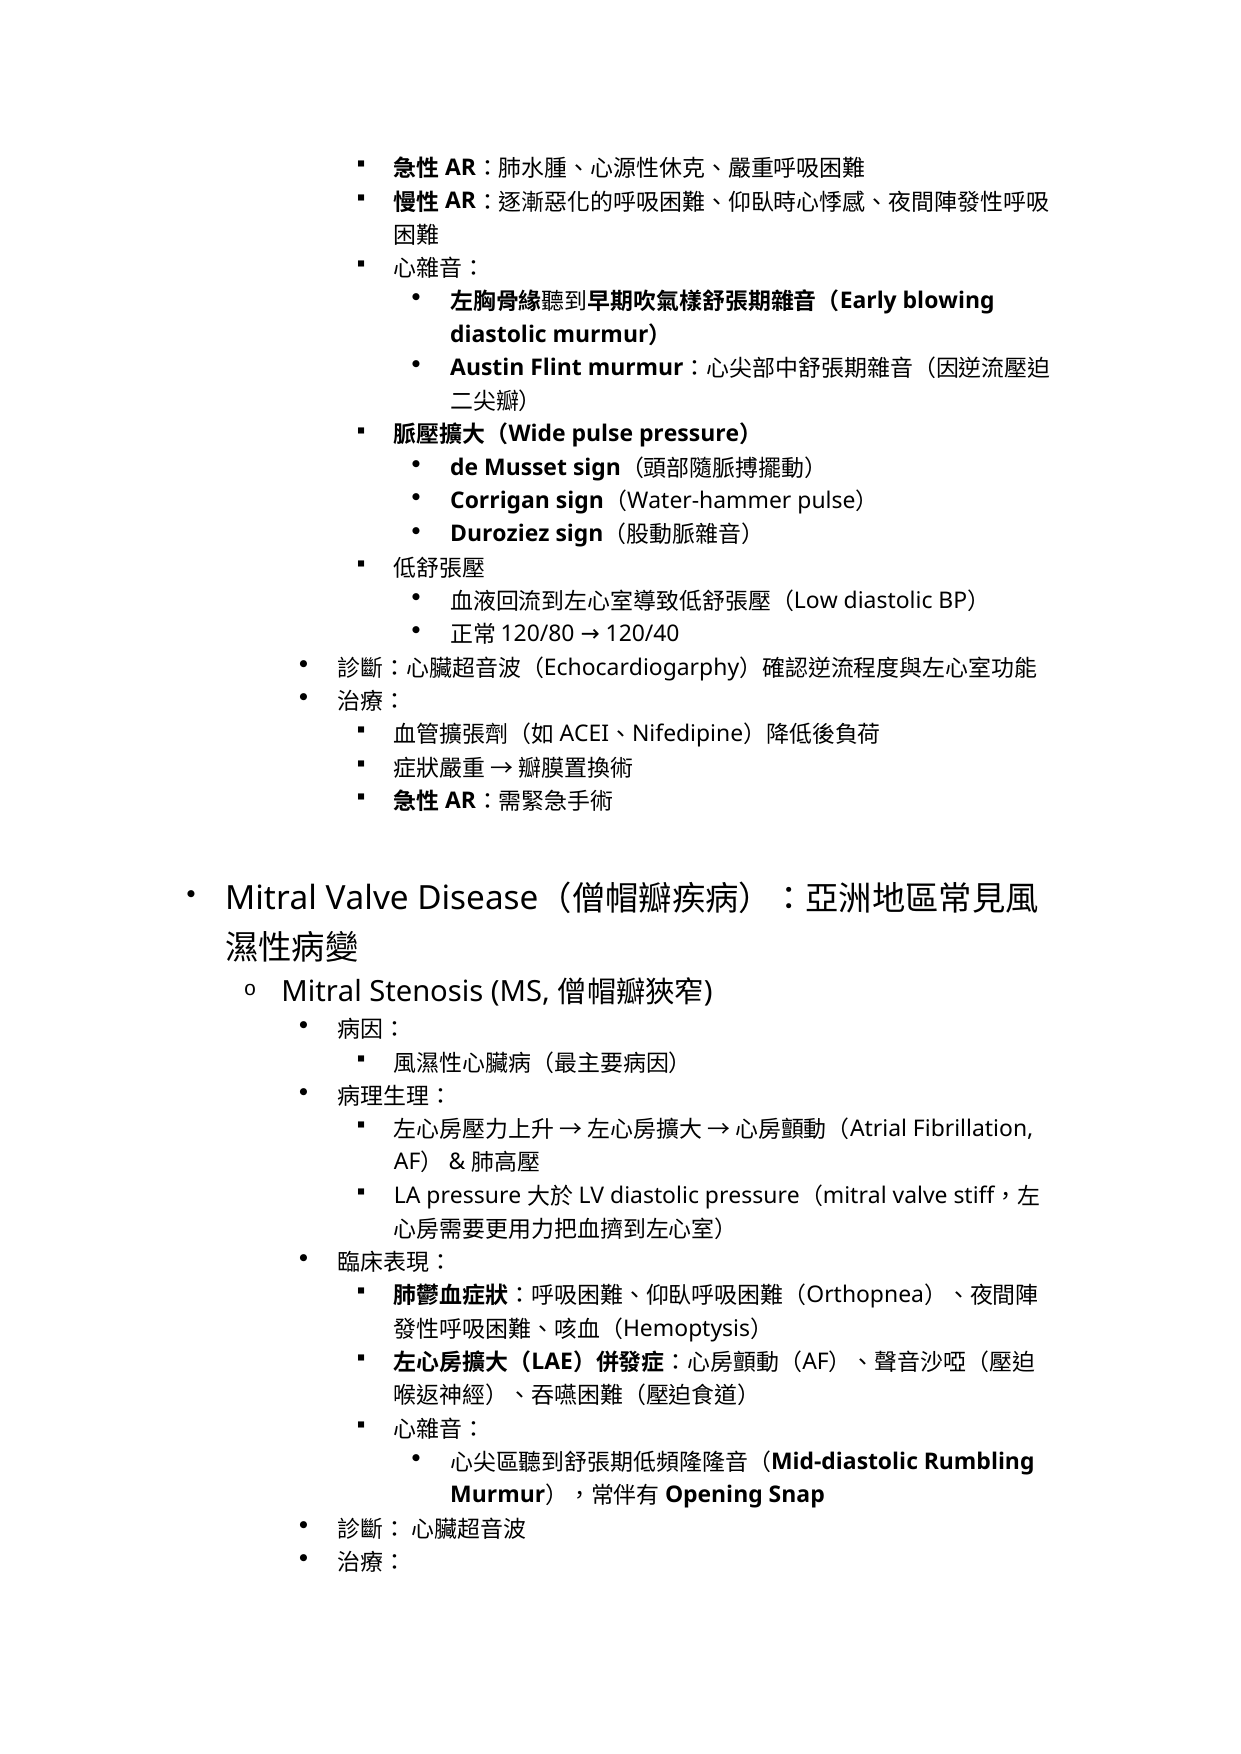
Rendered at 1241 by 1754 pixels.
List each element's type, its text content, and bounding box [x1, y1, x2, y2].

list 血管擴張劑（如 ACEI、Nifedipine）降低後負荷 [356, 716, 1053, 749]
list de Musset sign（頭部隨脈搏擺動） [412, 450, 1053, 483]
list 急性 AR：肺水腫、心源性休克、嚴重呼吸困難 [356, 150, 1053, 183]
list 血液回流到左心室導致低舒張壓（Low diastolic BP） [412, 583, 1053, 616]
list 左心房擴大（LAE）併發症：心房顫動（AF）、聲音沙啞（壓迫喉返神經）、吞嚥困難（壓迫食道） [356, 1344, 1053, 1411]
list 診斷：心臟超音波（Echocardiogarphy）確認逆流程度與左心室功能 [300, 649, 1053, 683]
list 肺鬱血症狀：呼吸困難、仰臥呼吸困難（Orthopnea）、夜間陣發性呼吸困難、咳血（Hemoptysis） [356, 1277, 1053, 1344]
list 脈壓擴大（Wide pulse pressure） [356, 416, 1053, 450]
list 病因： [300, 1011, 1053, 1044]
list Mitral Valve Disease（僧帽瓣疾病）：亞洲地區常見風濕性病變 [187, 872, 1053, 969]
list 臨床表現： [300, 1244, 1053, 1277]
list 心雜音： [356, 1411, 1053, 1444]
list 正常120/80 → 120/40 [412, 616, 1053, 649]
list 病理生理： [300, 1078, 1053, 1111]
list 左心房壓力上升 → 左心房擴大 → 心房顫動（Atrial Fibrillation, AF） & 肺高壓 [356, 1111, 1053, 1177]
list 急性 AR：需緊急手術 [356, 783, 1053, 816]
list 風濕性心臟病（最主要病因） [356, 1044, 1053, 1078]
list 治療： [300, 1544, 1053, 1577]
list LA pressure 大於 LV diastolic pressure（mitral valve stiff，左心房需要更用力把血擠到左心室） [356, 1177, 1053, 1244]
list 慢性 AR：逐漸惡化的呼吸困難、仰臥時心悸感、夜間陣發性呼吸困難 [356, 183, 1053, 250]
list 低舒張壓 [356, 550, 1053, 583]
list 心雜音： [356, 250, 1053, 283]
list 治療： [300, 683, 1053, 716]
list Corrigan sign（Water-hammer pulse） [412, 483, 1053, 516]
list 左胸骨緣聽到早期吹氣樣舒張期雜音（Early blowing diastolic murmur） [412, 283, 1053, 350]
list 診斷： 心臟超音波 [300, 1510, 1053, 1544]
list Austin Flint murmur：心尖部中舒張期雜音（因逆流壓迫二尖瓣） [412, 350, 1053, 416]
list 心尖區聽到舒張期低頻隆隆音（Mid-diastolic Rumbling Murmur），常伴有 Opening Snap [412, 1444, 1053, 1510]
list Mitral Stenosis (MS, 僧帽瓣狹窄) [244, 969, 1053, 1011]
list 症狀嚴重 → 瓣膜置換術 [356, 749, 1053, 783]
list Duroziez sign（股動脈雜音） [412, 516, 1053, 550]
